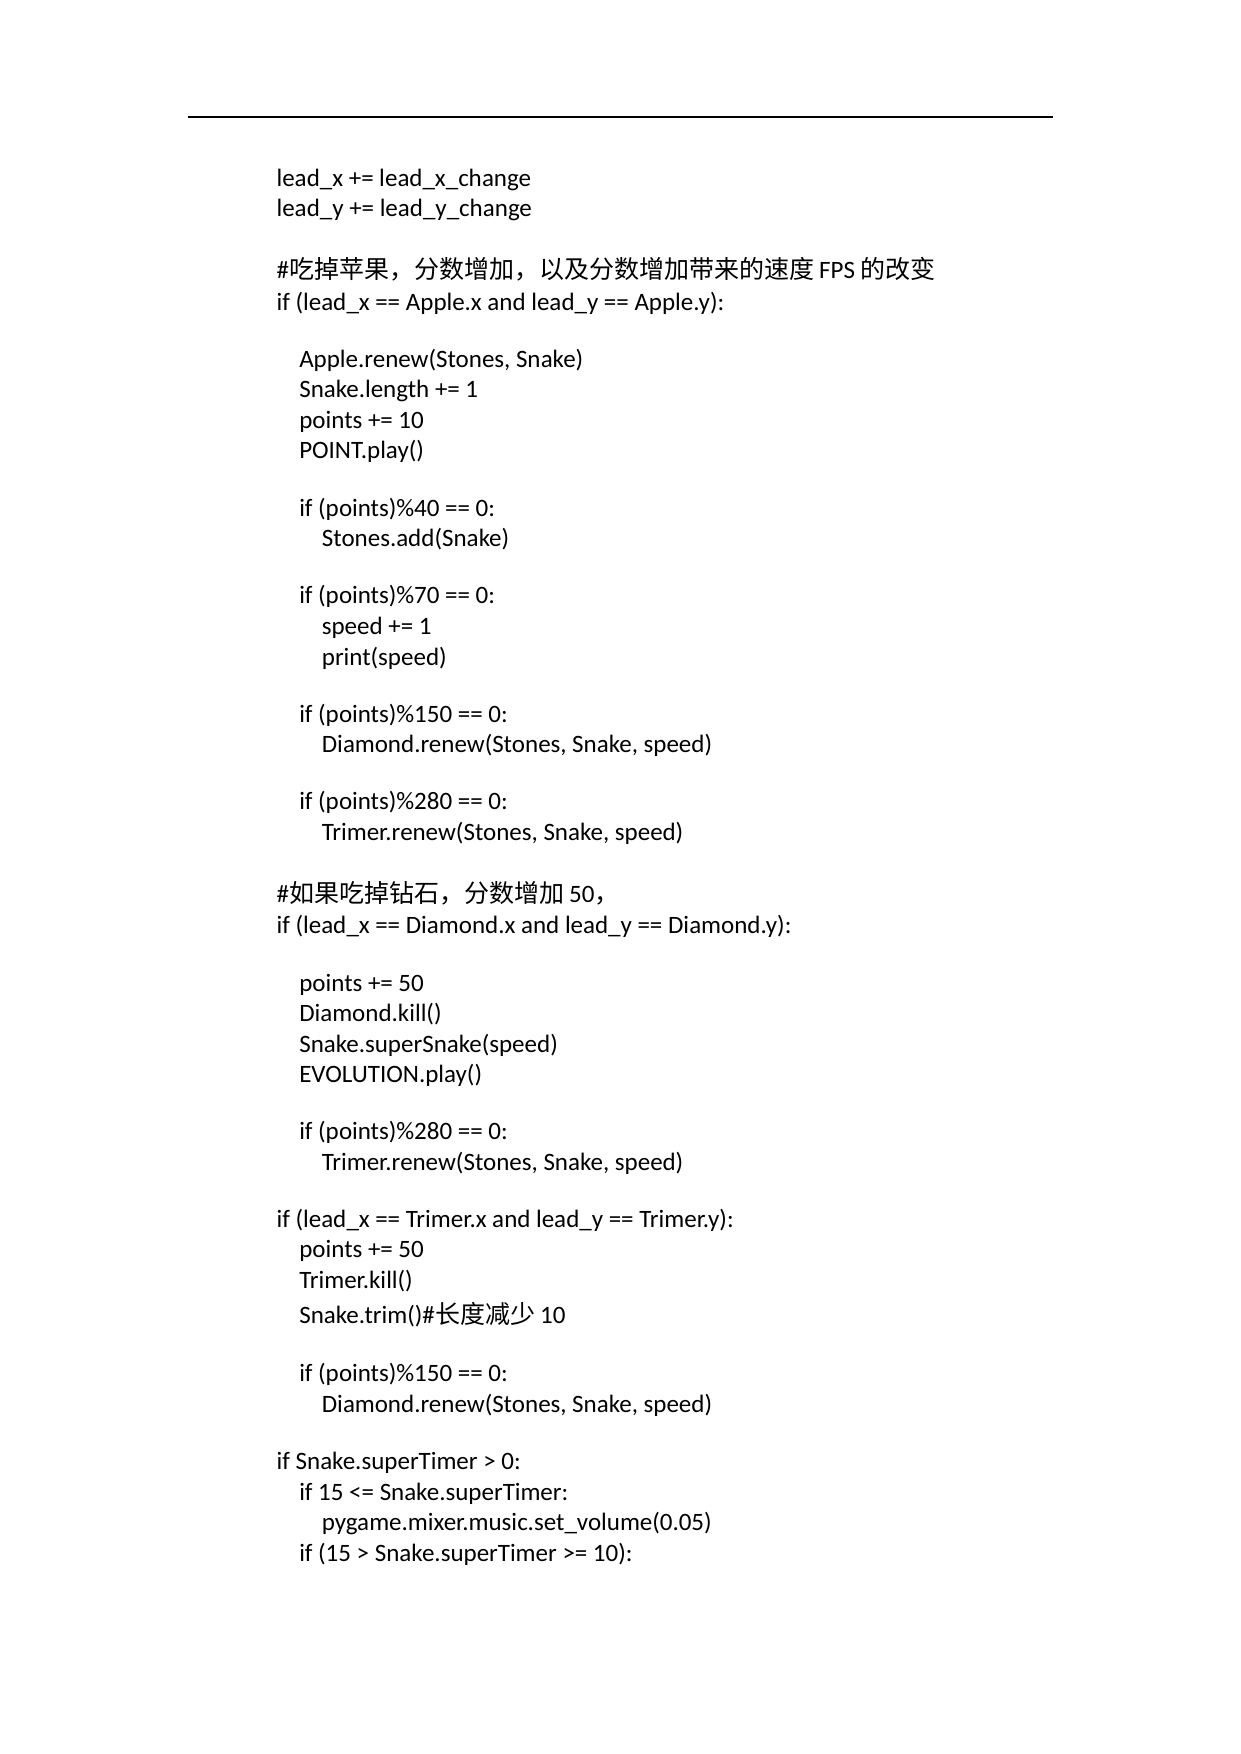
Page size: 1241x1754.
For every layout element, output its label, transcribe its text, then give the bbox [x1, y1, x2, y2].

text if (points)%280 == 0: [187, 1115, 1053, 1146]
text print(speed) [187, 641, 1053, 671]
text lead_x += lead_x_change [187, 162, 1053, 192]
text Diamond.kill() [187, 997, 1053, 1028]
text if 15 <= Snake.superTimer: [187, 1476, 1053, 1506]
text points += 50 [187, 967, 1053, 997]
text Diamond.renew(Stones, Snake, speed) [187, 728, 1053, 759]
text Snake.trim()#长度减少10 [187, 1295, 1053, 1331]
text if (15 > Snake.superTimer >= 10): [187, 1537, 1053, 1567]
text Stones.add(Snake) [187, 522, 1053, 553]
text if (lead_x == Trimer.x and lead_y == Trimer.y): [187, 1203, 1053, 1234]
text if (lead_x == Diamond.x and lead_y == Diamond.y): [187, 909, 1053, 940]
text Apple.renew(Stones, Snake) [187, 343, 1053, 374]
text Snake.length += 1 [187, 374, 1053, 404]
text Snake.superSnake(speed) [187, 1028, 1053, 1058]
text if (points)%280 == 0: [187, 786, 1053, 816]
text if Snake.superTimer > 0: [187, 1445, 1053, 1476]
text #吃掉苹果，分数增加，以及分数增加带来的速度FPS的改变 [187, 250, 1053, 286]
text Trimer.renew(Stones, Snake, speed) [187, 1146, 1053, 1176]
text #如果吃掉钻石，分数增加50， [187, 873, 1053, 909]
text if (points)%150 == 0: [187, 1358, 1053, 1388]
text lead_y += lead_y_change [187, 192, 1053, 223]
text POINT.play() [187, 435, 1053, 465]
text EVOLUTION.play() [187, 1058, 1053, 1089]
text points += 50 [187, 1234, 1053, 1264]
text Trimer.kill() [187, 1264, 1053, 1295]
text points += 10 [187, 404, 1053, 435]
text if (points)%150 == 0: [187, 698, 1053, 728]
text pygame.mixer.music.set_volume(0.05) [187, 1506, 1053, 1537]
text Diamond.renew(Stones, Snake, speed) [187, 1388, 1053, 1419]
text if (lead_x == Apple.x and lead_y == Apple.y): [187, 286, 1053, 316]
text Trimer.renew(Stones, Snake, speed) [187, 816, 1053, 847]
text if (points)%40 == 0: [187, 492, 1053, 522]
text speed += 1 [187, 610, 1053, 641]
text if (points)%70 == 0: [187, 579, 1053, 610]
